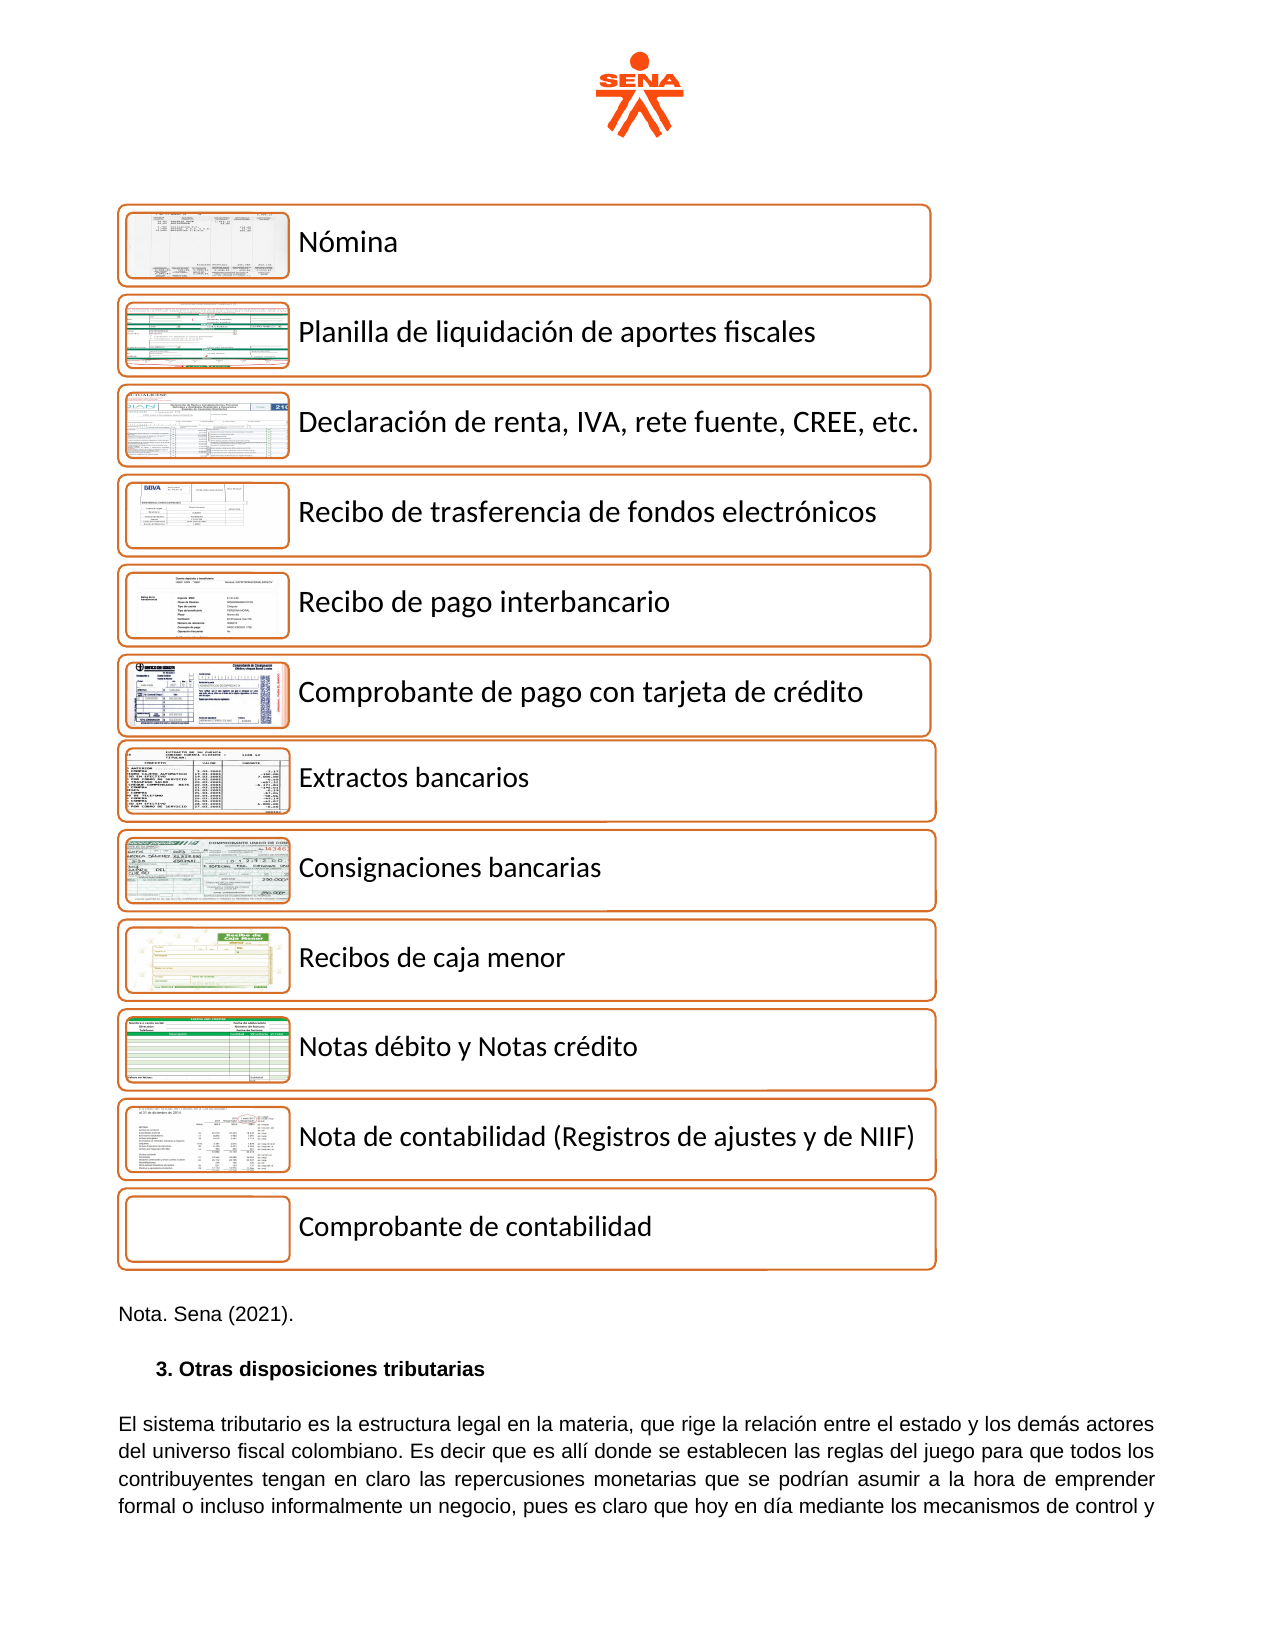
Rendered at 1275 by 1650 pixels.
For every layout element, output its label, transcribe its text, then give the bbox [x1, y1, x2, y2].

picture [128, 750, 288, 812]
picture [128, 574, 287, 637]
picture [128, 214, 287, 277]
picture [128, 484, 287, 547]
text Nota. Sena (2021). [118, 1301, 1157, 1325]
picture [585, 48, 690, 142]
picture [128, 1108, 288, 1171]
picture [128, 664, 287, 727]
text 3. Otras disposiciones tributarias [156, 1356, 1157, 1380]
picture [128, 1019, 288, 1081]
picture [128, 304, 287, 367]
picture [128, 394, 287, 457]
picture [128, 929, 288, 991]
picture [128, 839, 288, 902]
picture [128, 1198, 288, 1260]
